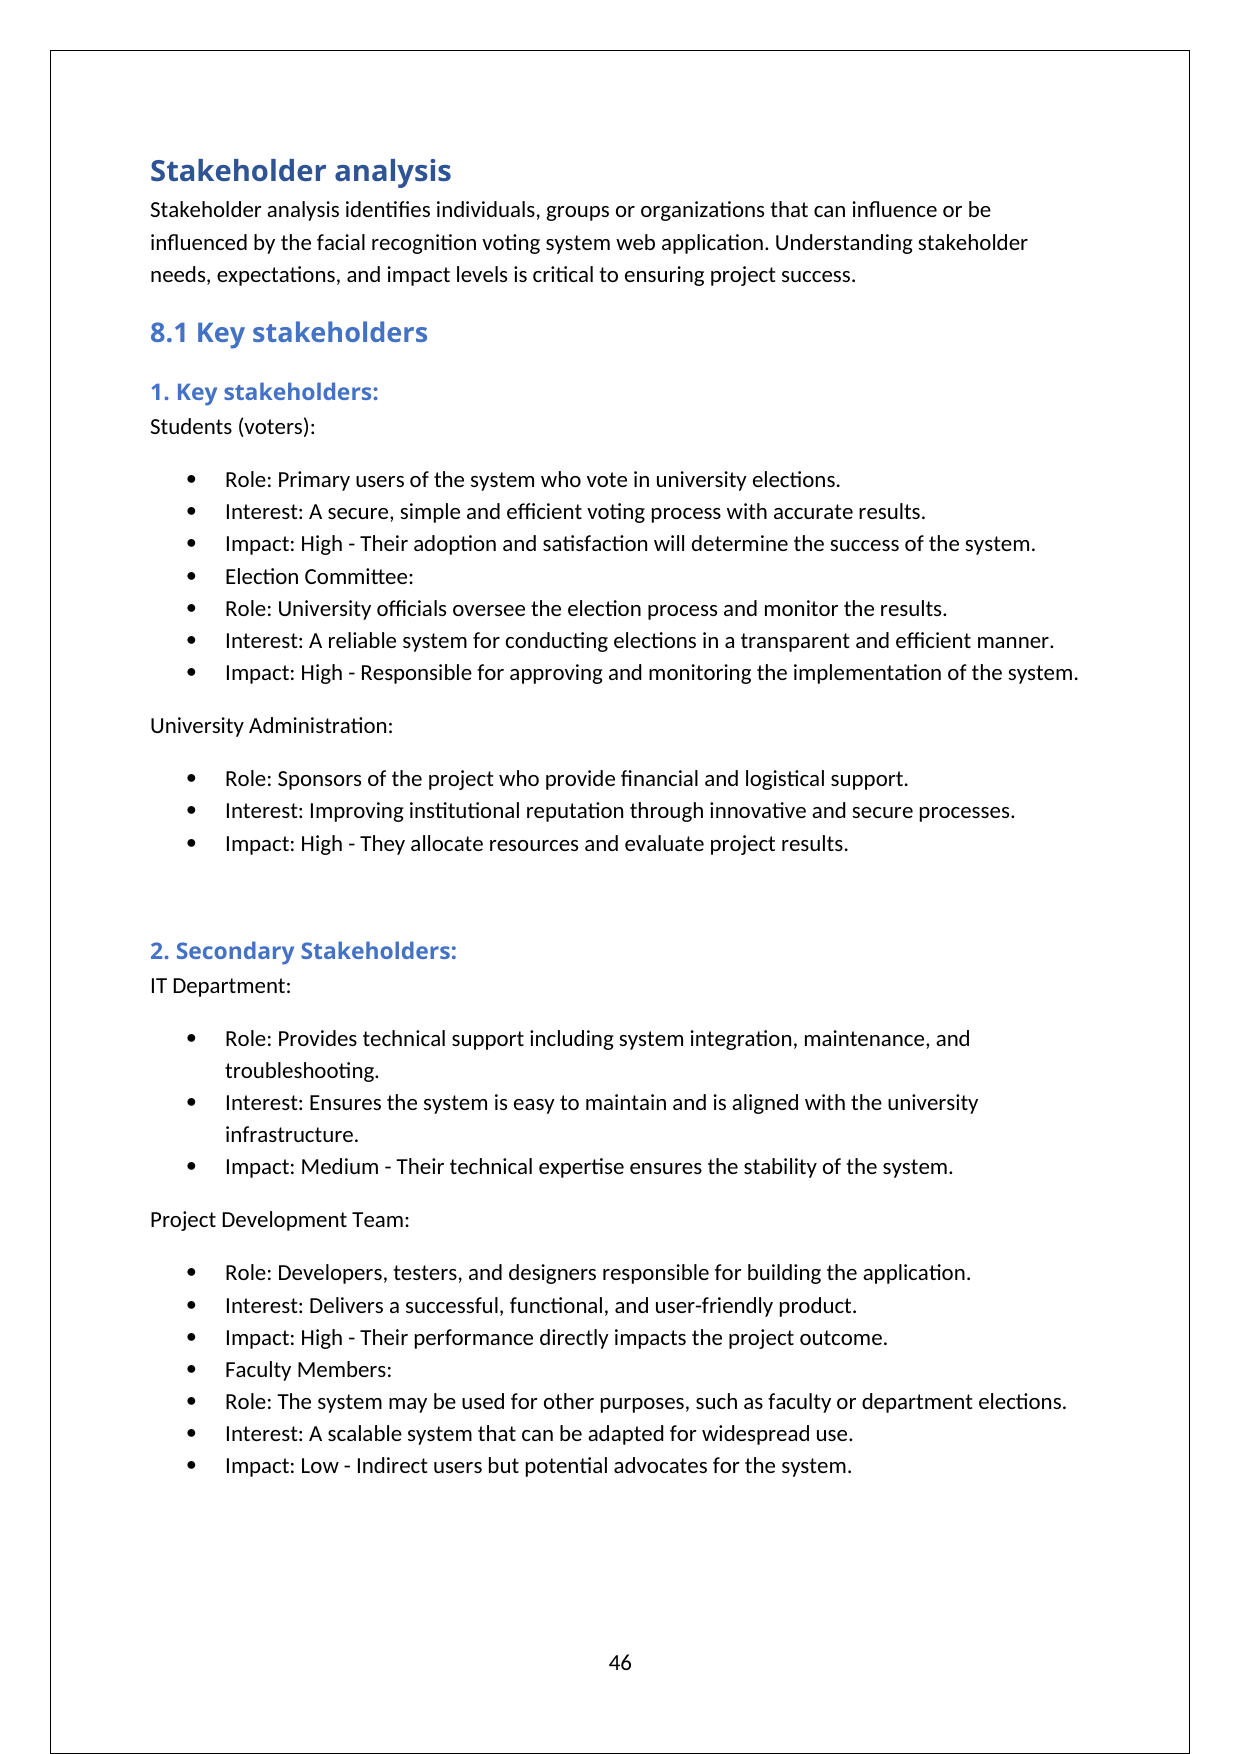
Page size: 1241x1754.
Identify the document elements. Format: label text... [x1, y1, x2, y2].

subtitle 1. Key stakeholders: [150, 376, 1090, 407]
list Impact: Low - Indirect users but potential advocates for the system. [187, 1452, 1090, 1480]
list Interest: A secure, simple and efficient voting process with accurate results. [187, 497, 1090, 525]
text IT Department: [150, 971, 1090, 999]
list Interest: Delivers a successful, functional, and user-friendly product. [187, 1291, 1090, 1319]
text University Administration: [150, 711, 1090, 739]
list Role: Primary users of the system who vote in university elections. [187, 465, 1090, 493]
list Interest: A scalable system that can be adapted for widespread use. [187, 1419, 1090, 1447]
subtitle Stakeholder analysis [150, 150, 1090, 190]
text Students (voters): [150, 412, 1090, 440]
list Interest: Ensures the system is easy to maintain and is aligned with the university infrastructure. [187, 1088, 1090, 1148]
list Election Committee: [187, 562, 1090, 590]
text Stakeholder analysis identifies individuals, groups or organizations that can influence or be influenced by the facial recognition voting system web application. Understanding stakeholder needs, expectations, and impact levels is critical to ensuring project success. [150, 196, 1090, 288]
list Impact: High - Responsible for approving and monitoring the implementation of the system. [187, 658, 1090, 686]
list Faculty Members: [187, 1355, 1090, 1383]
list Role: Provides technical support including system integration, maintenance, and troubleshooting. [187, 1024, 1090, 1084]
list Role: The system may be used for other purposes, such as faculty or department elections. [187, 1387, 1090, 1415]
list Impact: High - Their performance directly impacts the project outcome. [187, 1323, 1090, 1351]
list Role: University officials oversee the election process and monitor the results. [187, 594, 1090, 622]
list Impact: High - Their adoption and satisfaction will determine the success of the system. [187, 529, 1090, 558]
subtitle 8.1 Key stakeholders [150, 313, 1090, 350]
subtitle 2. Secondary Stakeholders: [150, 935, 1090, 966]
list Impact: High - They allocate resources and evaluate project results. [187, 829, 1090, 857]
list Interest: A reliable system for conducting elections in a transparent and efficient manner. [187, 626, 1090, 654]
list Role: Sponsors of the project who provide financial and logistical support. [187, 764, 1090, 792]
list Impact: Medium - Their technical expertise ensures the stability of the system. [187, 1152, 1090, 1181]
list Role: Developers, testers, and designers responsible for building the application. [187, 1258, 1090, 1287]
list Interest: Improving institutional reputation through innovative and secure processes. [187, 797, 1090, 824]
text Project Development Team: [150, 1206, 1090, 1233]
